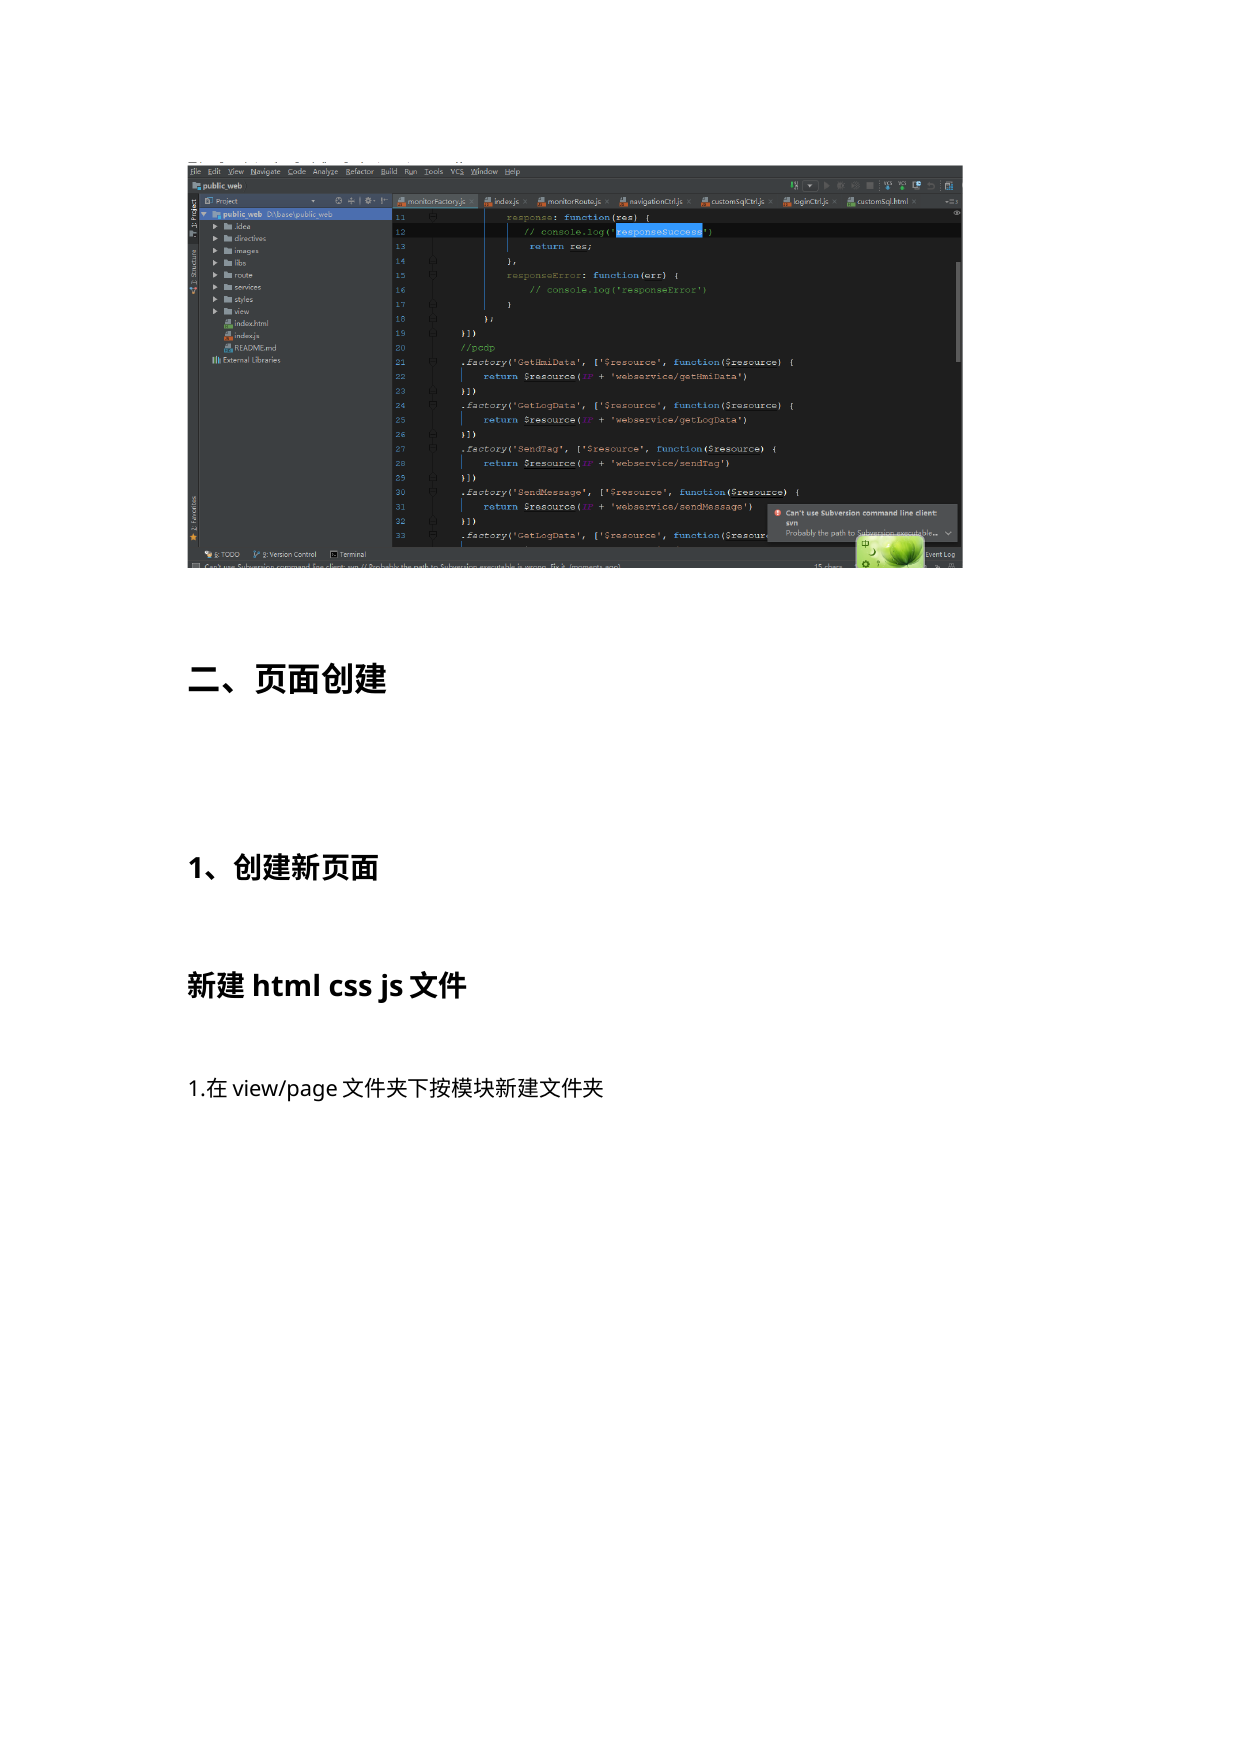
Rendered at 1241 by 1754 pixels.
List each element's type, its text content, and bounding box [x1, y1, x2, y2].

subtitle 新建html css js文件 [187, 952, 1053, 1017]
subtitle 1、创建新页面 [187, 833, 1053, 898]
text 1.在view/page文件夹下按模块新建文件夹 [187, 1071, 1053, 1103]
subtitle 二、页面创建 [187, 644, 1053, 709]
picture [187, 162, 963, 568]
